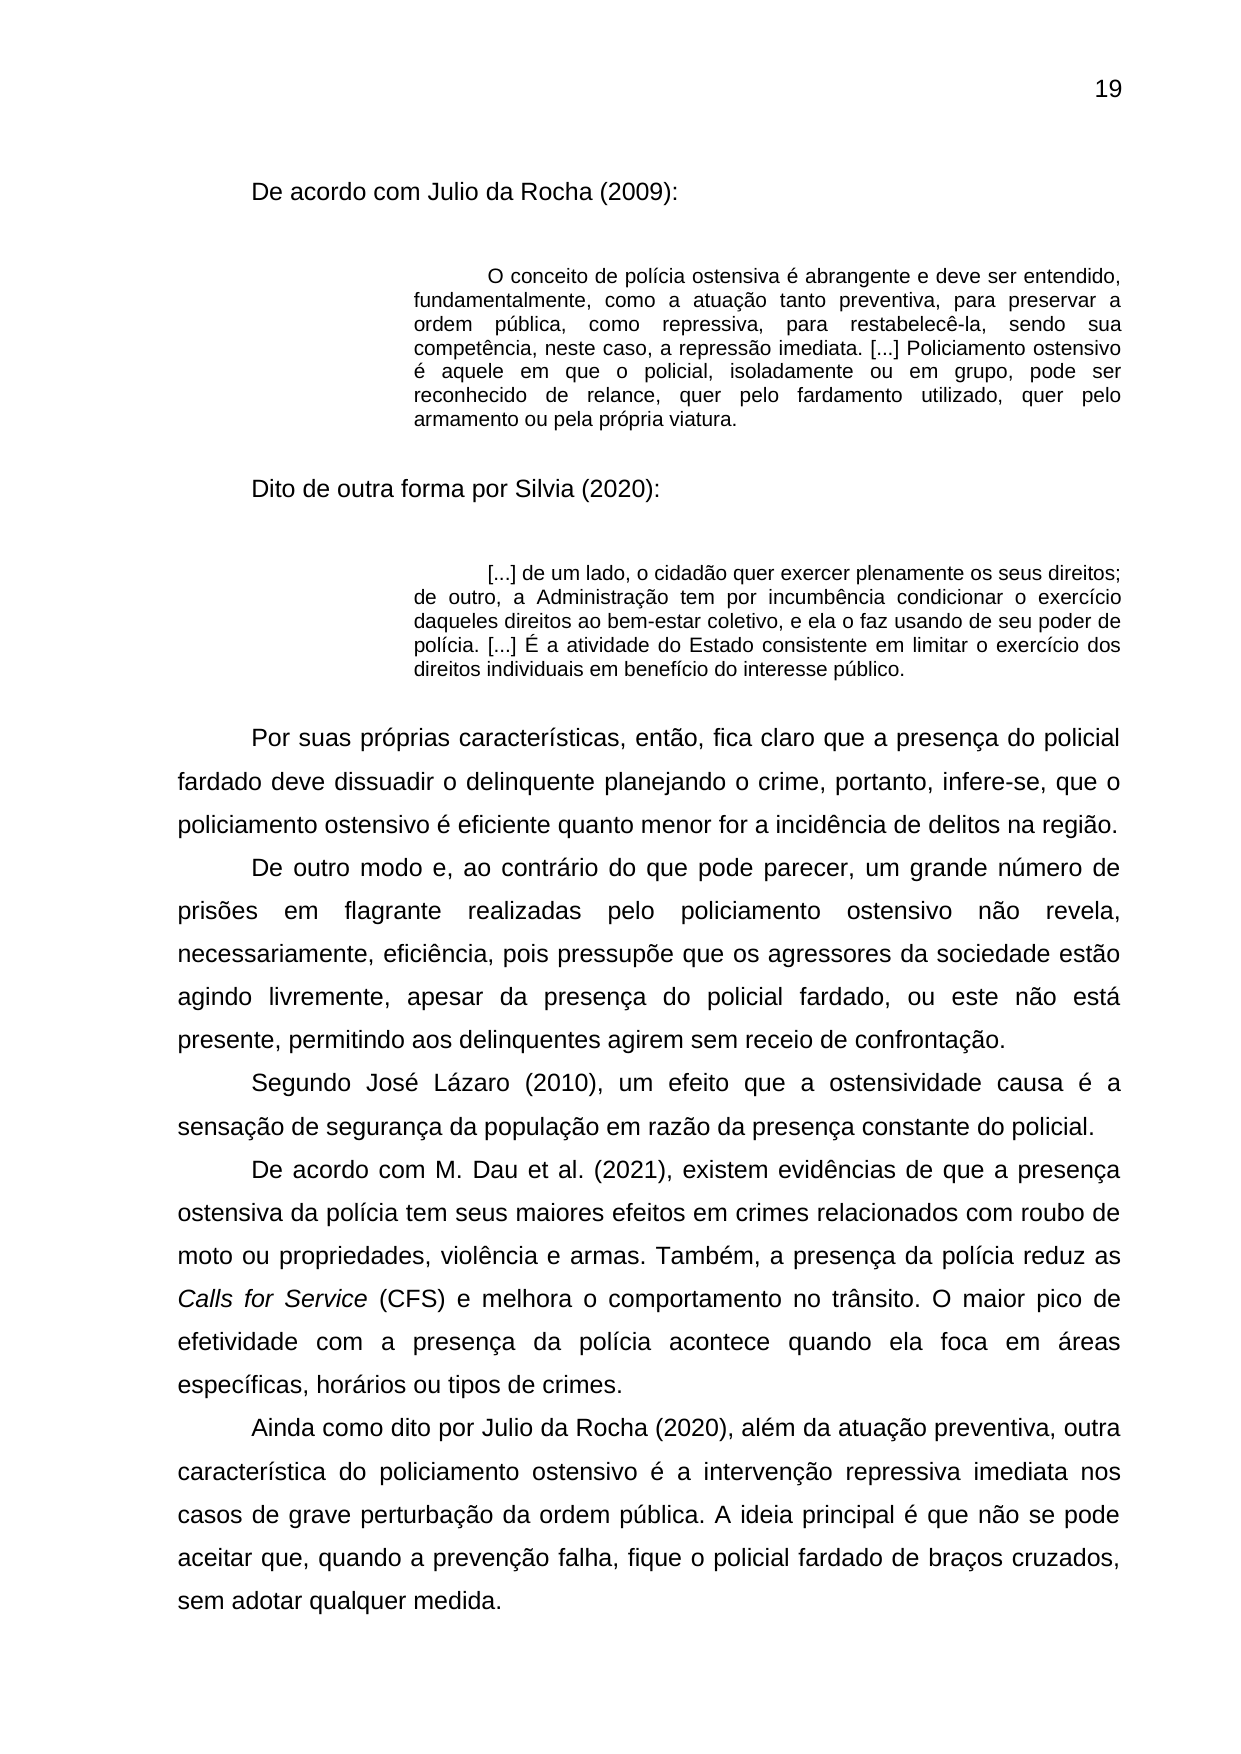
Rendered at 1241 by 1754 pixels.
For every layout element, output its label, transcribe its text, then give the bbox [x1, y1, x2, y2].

text De acordo com M. Dau et al. (2021), existem evidências de que a presença ostensiva da polícia tem seus maiores efeitos em crimes relacionados com roubo de moto ou propriedades, violência e armas. Também, a presença da polícia reduz as Calls for Service (CFS) e melhora o comportamento no trânsito. O maior pico de efetividade com a presença da polícia acontece quando ela foca em áreas específicas, horários ou tipos de crimes. [177, 1155, 1122, 1399]
text Dito de outra forma por Silvia (2020): [177, 474, 1122, 503]
text [...] de um lado, o cidadão quer exercer plenamente os seus direitos; de outro, a Administração tem por incumbência condicionar o exercício daqueles direitos ao bem-estar coletivo, e ela o faz usando de seu poder de polícia. [...] É a atividade do Estado consistente em limitar o exercício dos direitos individuais em benefício do interesse público. [413, 561, 1122, 680]
text Ainda como dito por Julio da Rocha (2020), além da atuação preventiva, outra característica do policiamento ostensivo é a intervenção repressiva imediata nos casos de grave perturbação da ordem pública. A ideia principal é que não se pode aceitar que, quando a prevenção falha, fique o policial fardado de braços cruzados, sem adotar qualquer medida. [177, 1413, 1122, 1615]
text Segundo José Lázaro (2010), um efeito que a ostensividade causa é a sensação de segurança da população em razão da presença constante do policial. [177, 1068, 1122, 1140]
text O conceito de polícia ostensiva é abrangente e deve ser entendido, fundamentalmente, como a atuação tanto preventiva, para preservar a ordem pública, como repressiva, para restabelecê-la, sendo sua competência, neste caso, a repressão imediata. [...] Policiamento ostensivo é aquele em que o policial, isoladamente ou em grupo, pode ser reconhecido de relance, quer pelo fardamento utilizado, quer pelo armamento ou pela própria viatura. [413, 263, 1122, 431]
text De outro modo e, ao contrário do que pode parecer, um grande número de prisões em flagrante realizadas pelo policiamento ostensivo não revela, necessariamente, eficiência, pois pressupõe que os agressores da sociedade estão agindo livremente, apesar da presença do policial fardado, ou este não está presente, permitindo aos delinquentes agirem sem receio de confrontação. [177, 853, 1122, 1054]
text Por suas próprias características, então, fica claro que a presença do policial fardado deve dissuadir o delinquente planejando o crime, portanto, infere-se, que o policiamento ostensivo é eficiente quanto menor for a incidência de delitos na região. [177, 723, 1122, 838]
text De acordo com Julio da Rocha (2009): [177, 177, 1122, 206]
